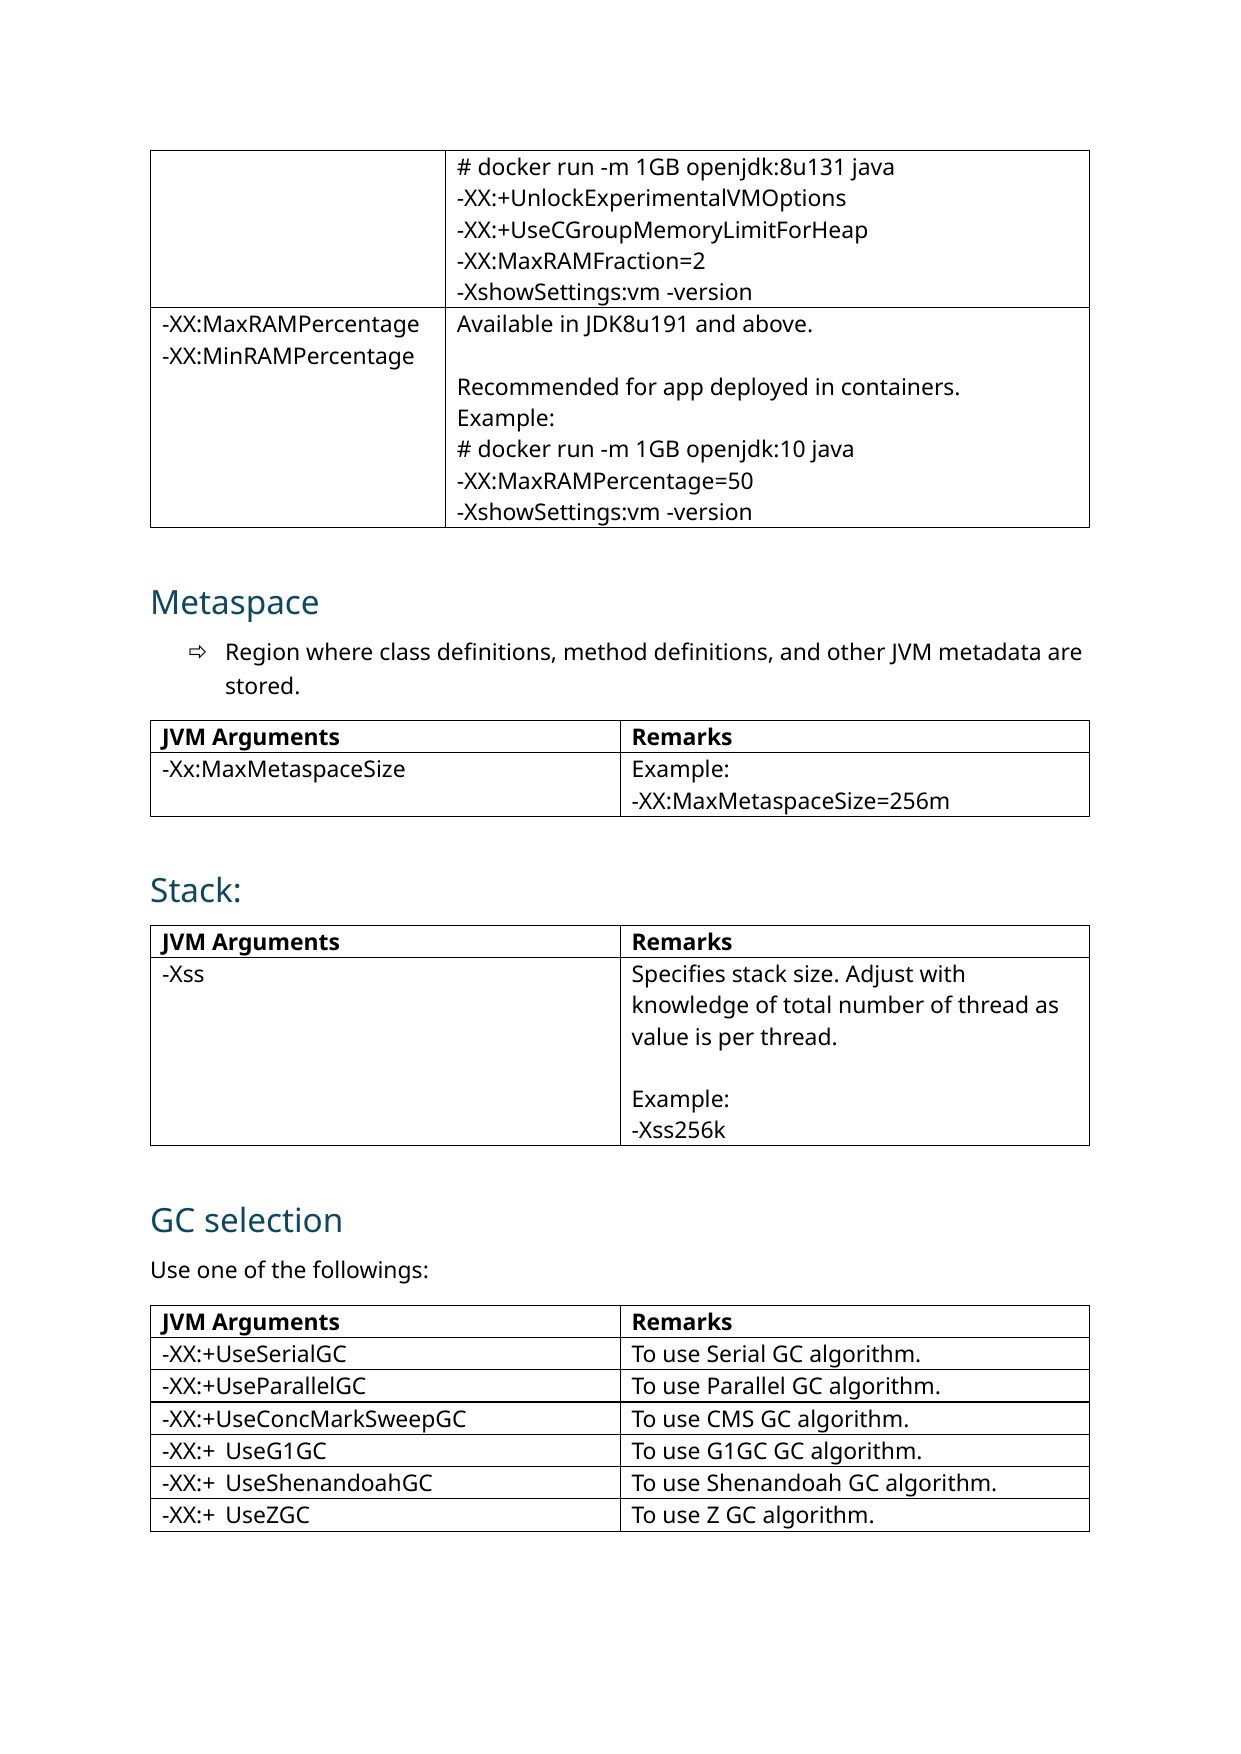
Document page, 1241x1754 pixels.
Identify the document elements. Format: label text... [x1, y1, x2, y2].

table_header JVM Arguments [151, 926, 620, 957]
text Use one of the followings: [150, 1254, 1090, 1285]
table_header Remarks [621, 1306, 1089, 1337]
table_cell Available in JDK8u191 and above. Recommended for app deployed in containers. Example: # docker run -m 1GB openjdk:10 java -XX:MaxRAMPercentage=50 -XshowSettings:vm -version [446, 308, 1089, 527]
list Region where class definitions, method definitions, and other JVM metadata are stored. [187, 636, 1090, 701]
table_cell To use CMS GC algorithm. [621, 1403, 1089, 1434]
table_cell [446, 151, 1089, 307]
table_cell To use G1GC GC algorithm. [621, 1435, 1089, 1466]
table_cell -XX:+UseSerialGC [151, 1338, 620, 1369]
table_cell Specifies stack size. Adjust with knowledge of total number of thread as value is per thread. Example: -Xss256k [621, 958, 1089, 1145]
table_cell To use Shenandoah GC algorithm. [621, 1467, 1089, 1498]
table_header JVM Arguments [151, 1306, 620, 1337]
table_cell -XX:MaxRAMPercentage -XX:MinRAMPercentage [151, 308, 445, 527]
subtitle GC selection [150, 1197, 1090, 1242]
table_cell -XX:+UseConcMarkSweepGC [151, 1403, 620, 1434]
table_header Remarks [621, 926, 1089, 957]
table_cell To use Parallel GC algorithm. [621, 1370, 1089, 1401]
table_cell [151, 151, 445, 307]
table_cell -Xss [151, 958, 620, 1145]
table_cell -XX:+ UseZGC [151, 1499, 620, 1531]
table_cell -XX:+ UseShenandoahGC [151, 1467, 620, 1498]
table_cell -Xx:MaxMetaspaceSize [151, 753, 620, 816]
table_cell To use Z GC algorithm. [621, 1499, 1089, 1531]
table_cell To use Serial GC algorithm. [621, 1338, 1089, 1369]
table_cell Example: -XX:MaxMetaspaceSize=256m [621, 753, 1089, 816]
subtitle Stack: [150, 867, 1090, 913]
subtitle Metaspace [150, 578, 1090, 624]
table_header Remarks [621, 721, 1089, 752]
table_header JVM Arguments [151, 721, 620, 752]
table_cell -XX:+ UseG1GC [151, 1435, 620, 1466]
table_cell -XX:+UseParallelGC [151, 1370, 620, 1401]
